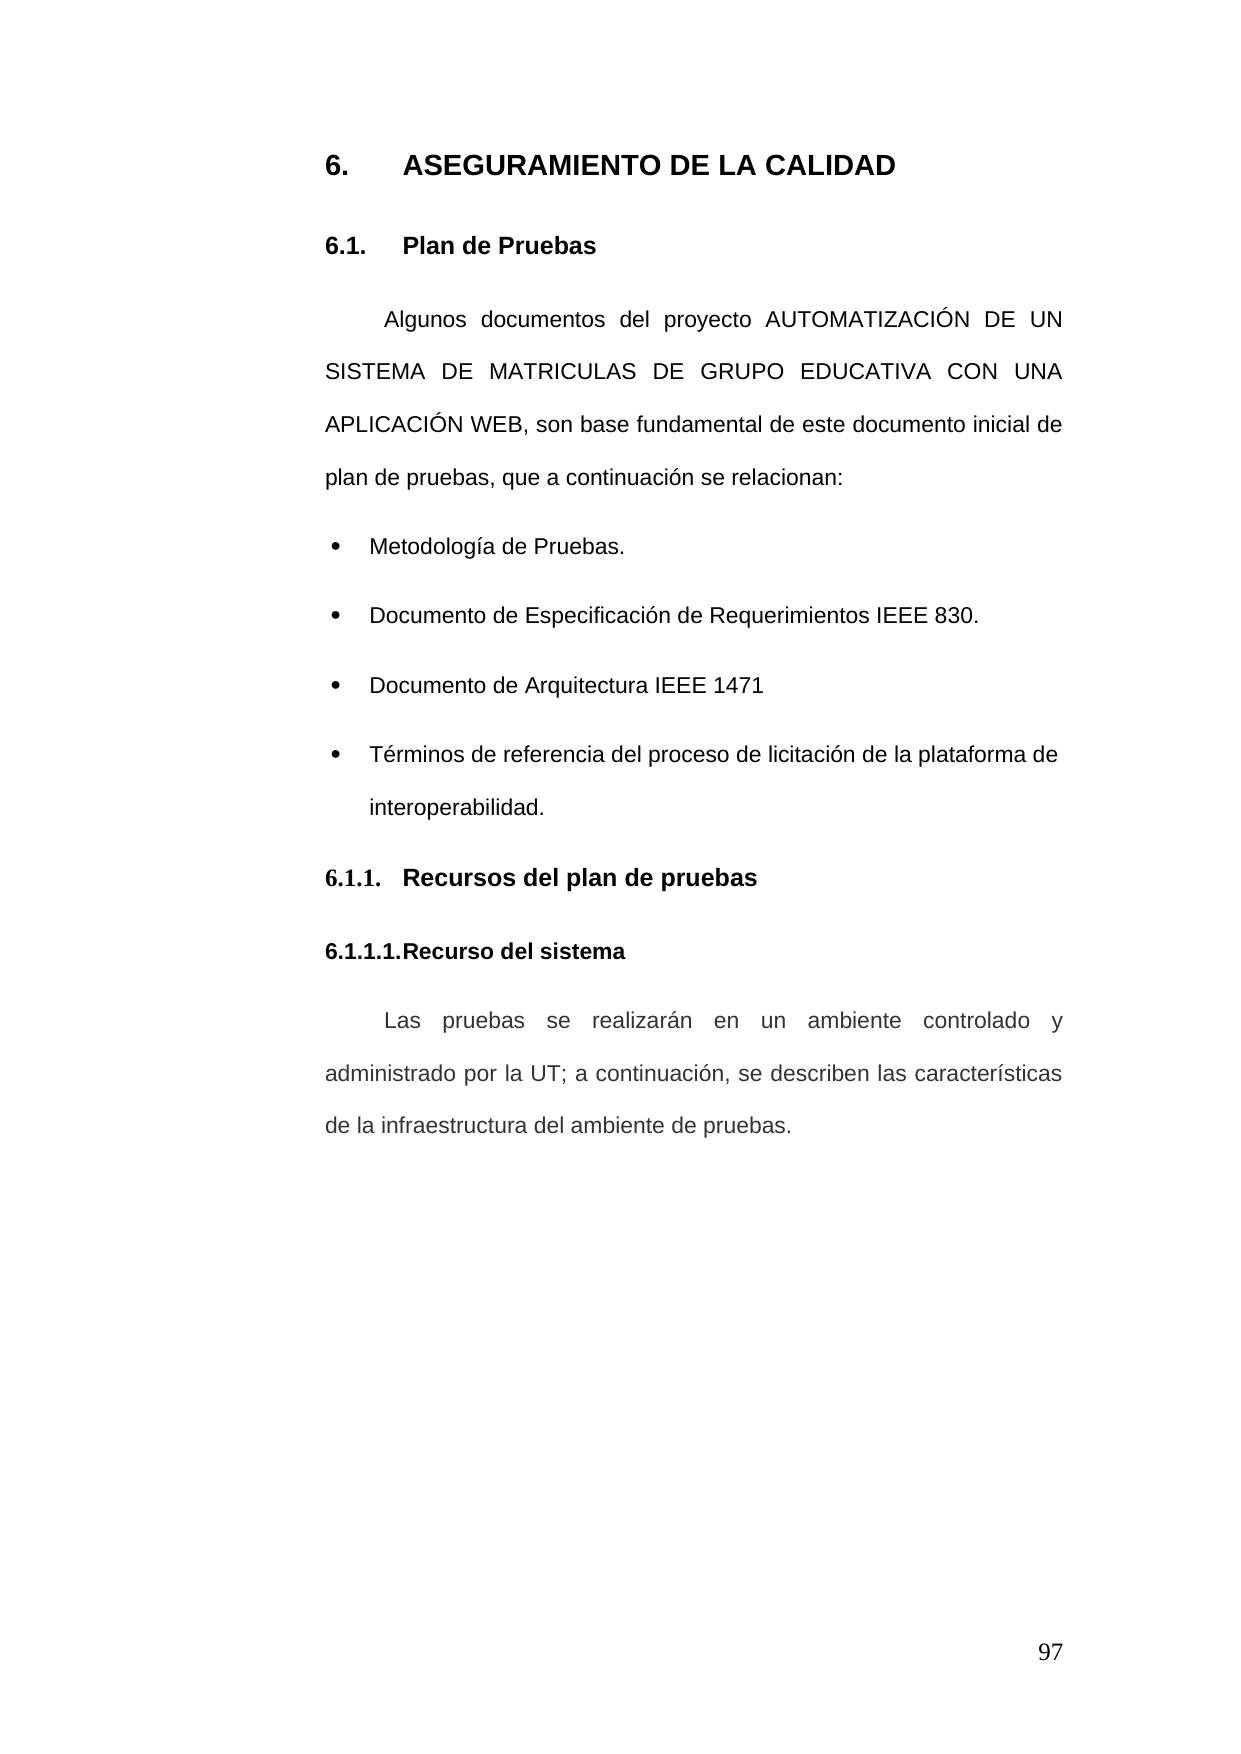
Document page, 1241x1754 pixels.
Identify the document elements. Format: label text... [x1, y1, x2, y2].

list Recursos del plan de pruebas [325, 863, 1063, 892]
subtitle Plan de Pruebas [325, 231, 1063, 260]
subtitle ASEGURAMIENTO DE LA CALIDAD [325, 148, 1063, 181]
list Documento de Especificación de Requerimientos IEEE 830. [332, 602, 1063, 629]
text Algunos documentos del proyecto AUTOMATIZACIÓN DE UN SISTEMA DE MATRICULAS DE GRUPO EDUCATIVA CON UNA APLICACIÓN WEB, son base fundamental de este documento inicial de plan de pruebas, que a continuación se relacionan: [325, 306, 1063, 490]
list Recurso del sistema [325, 938, 1063, 964]
list Documento de Arquitectura IEEE 1471 [332, 672, 1063, 698]
text Las pruebas se realizarán en un ambiente controlado y administrado por la UT; a continuación, se describen las características de la infraestructura del ambiente de pruebas. [325, 1007, 1063, 1139]
list Metodología de Pruebas. [332, 533, 1063, 559]
list Términos de referencia del proceso de licitación de la plataforma de interoperabilidad. [332, 741, 1063, 820]
